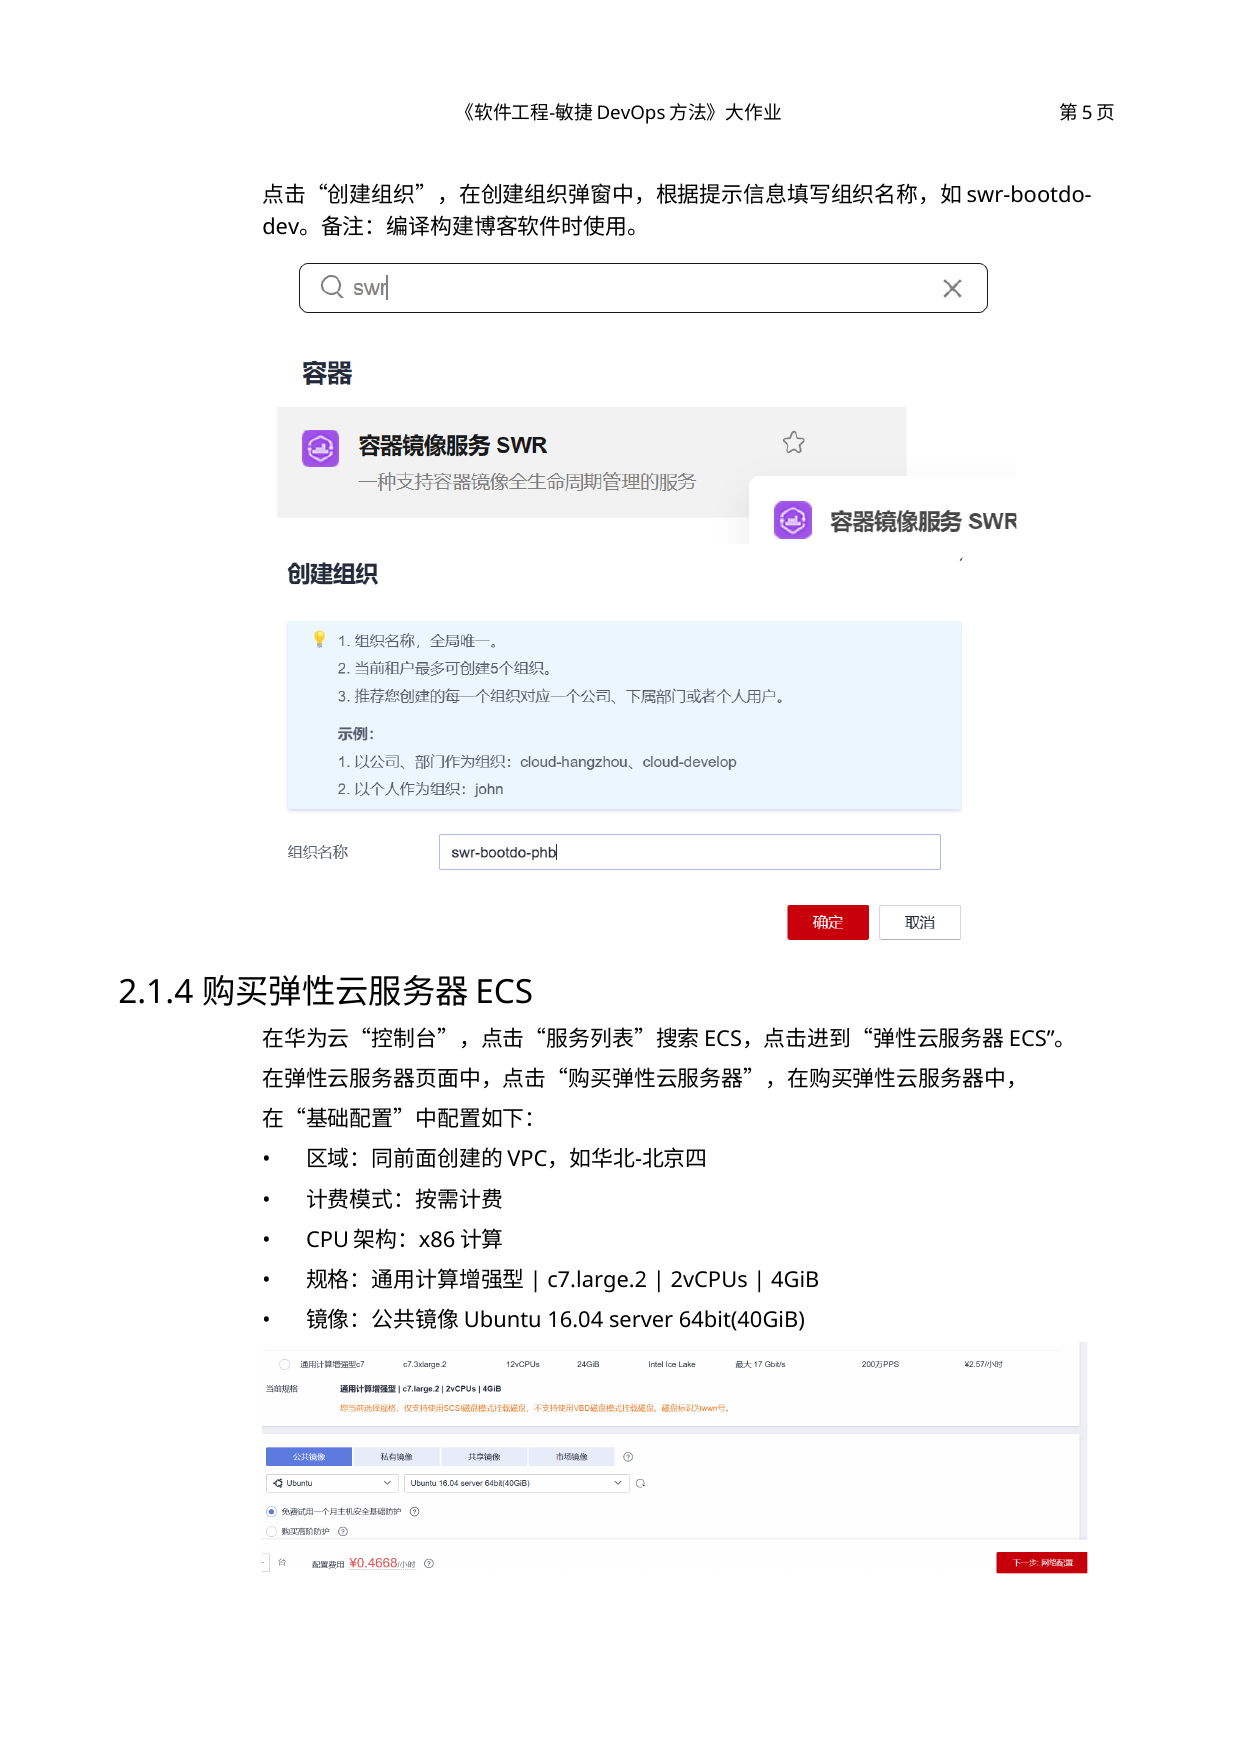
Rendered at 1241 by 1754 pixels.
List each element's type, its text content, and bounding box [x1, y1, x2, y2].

list CPU架构：x86计算 [262, 1222, 1122, 1253]
list 镜像：公共镜像 Ubuntu 16.04 server 64bit(40GiB) [262, 1302, 1122, 1334]
list 规格：通用计算增强型 | c7.large.2 | 2vCPUs | 4GiB [262, 1262, 1122, 1293]
subtitle 购买弹性云服务器ECS [118, 964, 1122, 1013]
text 在弹性云服务器页面中，点击“购买弹性云服务器”，在购买弹性云服务器中， [262, 1061, 1122, 1093]
text 在华为云“控制台”，点击“服务列表”搜索ECS，点击进到“弹性云服务器ECS”。 [262, 1021, 1122, 1053]
text 在“基础配置”中配置如下： [262, 1101, 1122, 1133]
picture [262, 1342, 1088, 1574]
picture [262, 552, 963, 944]
text 点击“创建组织”，在创建组织弹窗中，根据提示信息填写组织名称，如swr-bootdo-dev。备注：编译构建博客软件时使用。 [262, 177, 1122, 241]
list 计费模式：按需计费 [262, 1182, 1122, 1213]
list 区域：同前面创建的VPC，如华北-北京四 [262, 1141, 1122, 1173]
picture [262, 249, 1017, 544]
